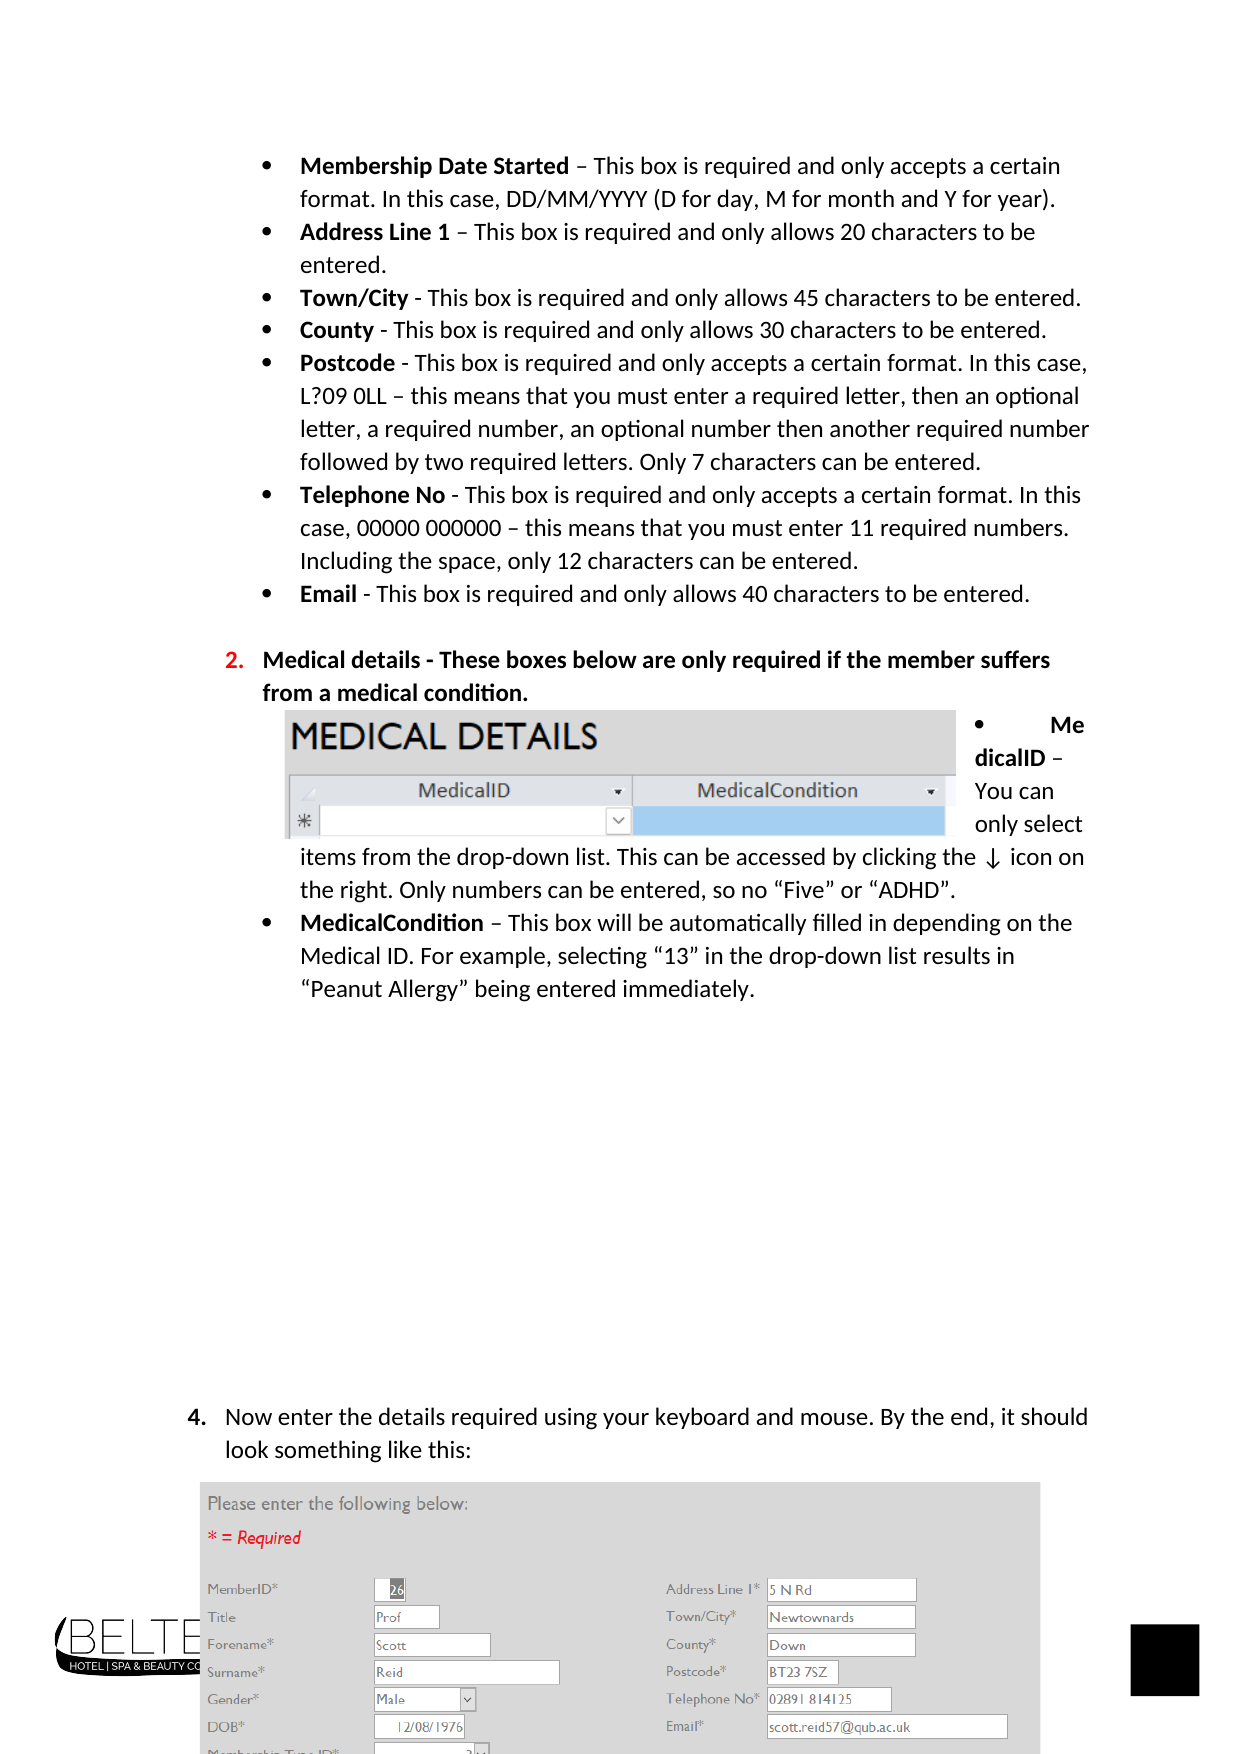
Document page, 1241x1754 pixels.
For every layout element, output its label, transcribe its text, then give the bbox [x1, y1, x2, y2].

list Now enter the details required using your keyboard and mouse. By the end, it should look something like this: [187, 1401, 1090, 1464]
list Medical details - These boxes below are only required if the member suffers from a medical condition. [225, 644, 1090, 707]
list Town/City - This box is required and only allows 45 characters to be entered. [262, 282, 1090, 312]
list Postcode - This box is required and only accepts a certain format. In this case, L?09 0LL – this means that you must enter a required letter, then an optional letter, a required number, an optional number then another required number followed by two required letters. Only 7 characters can be entered. [262, 347, 1090, 477]
list Membership Date Started – This box is required and only accepts a certain format. In this case, DD/MM/YYYY (D for day, M for month and Y for year). [262, 150, 1090, 213]
list Telephone No - This box is required and only accepts a certain format. In this case, 00000 000000 – this means that you must enter 11 required numbers. Including the space, only 12 characters can be entered. [262, 479, 1090, 576]
list Address Line 1 – This box is required and only allows 20 characters to be entered. [262, 216, 1090, 279]
picture [54, 1482, 1041, 1754]
picture [284, 710, 956, 839]
list MedicalCondition – This box will be automatically filled in depending on the Medical ID. For example, selecting “13” in the drop-down list results in “Peanut Allergy” being entered immediately. [262, 907, 1090, 1003]
list Email - This box is required and only allows 40 characters to be entered. [262, 578, 1090, 608]
list County - This box is required and only allows 30 characters to be entered. [262, 314, 1090, 345]
